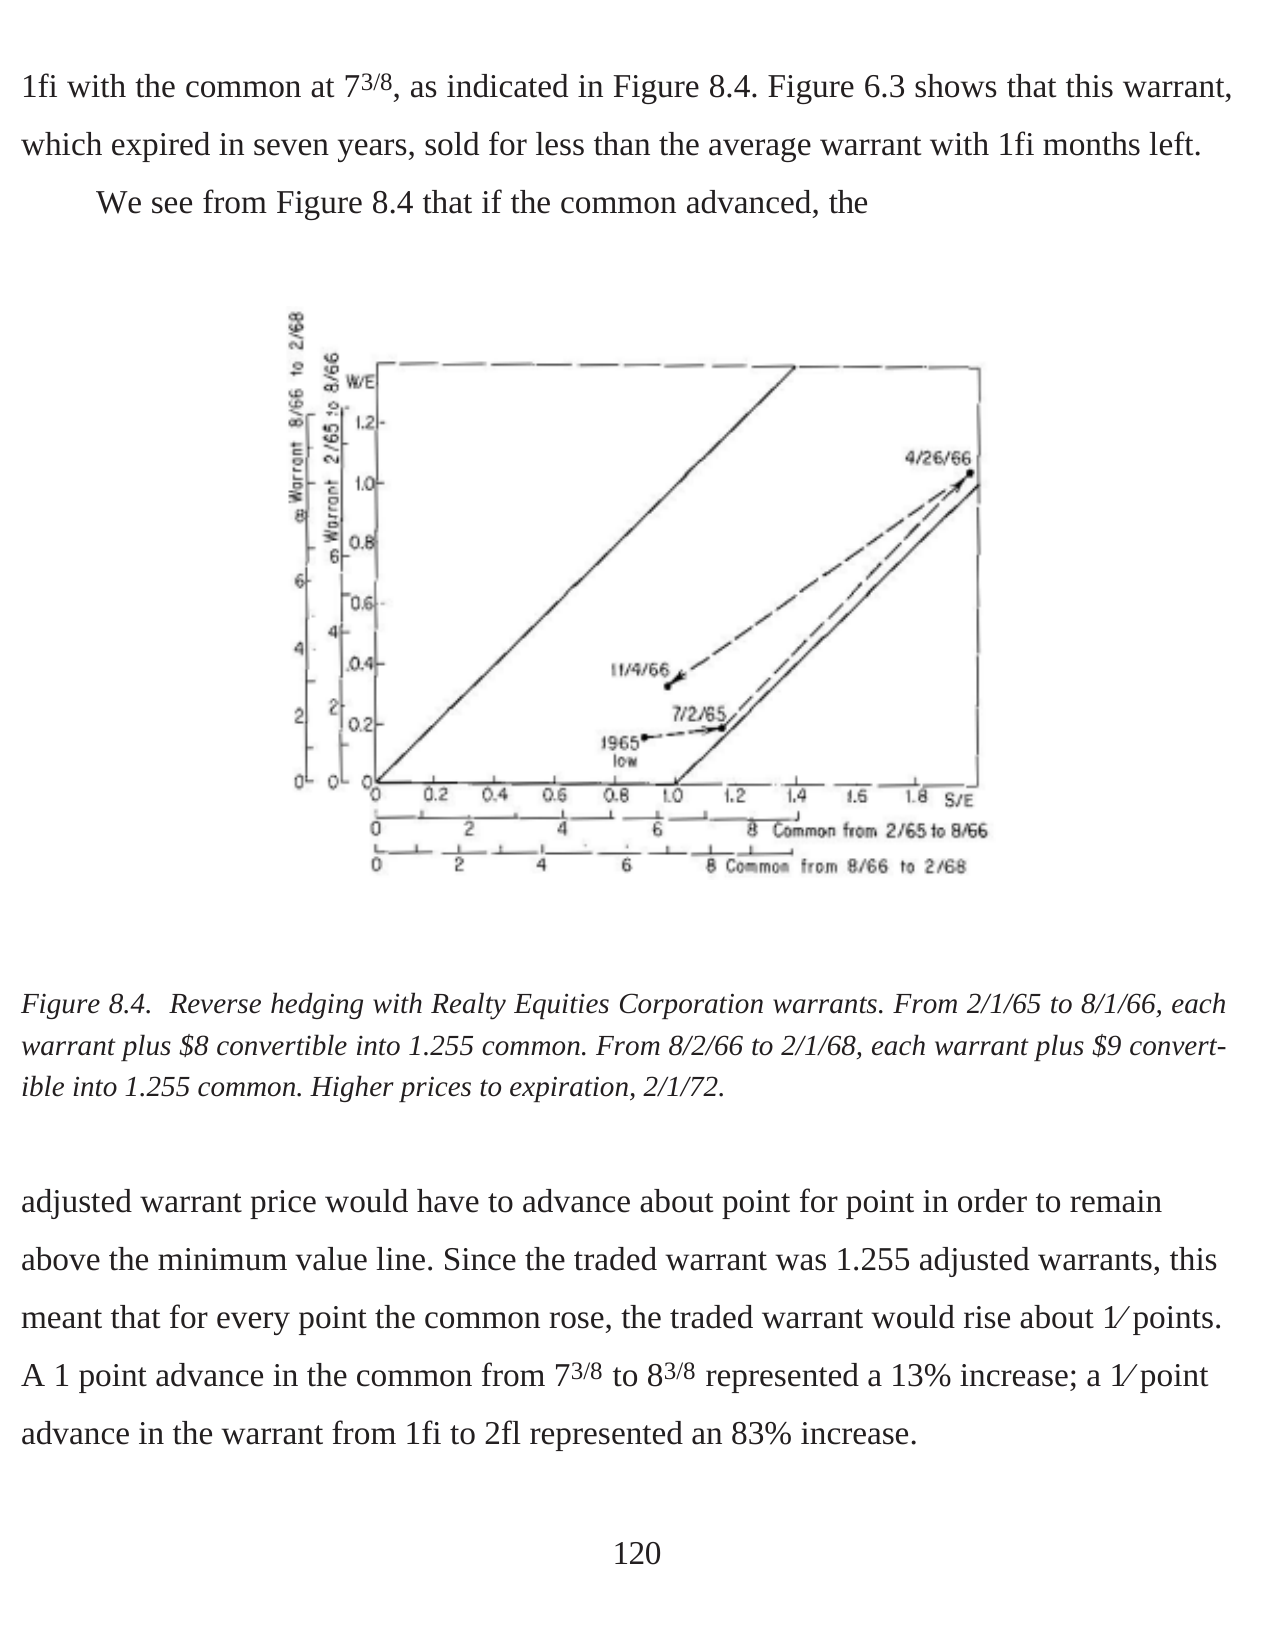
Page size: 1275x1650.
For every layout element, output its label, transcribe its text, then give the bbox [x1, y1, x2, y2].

text Figure 8.4. Reverse hedging with Realty Equities Corporation warrants. From 2/1/65 to 8/1/66, each warrant plus $8 convertible into 1.255 common. From 8/2/66 to 2/1/68, each warrant plus $9 convert- ible into 1.255 common. Higher prices to expiration, 2/1/72. [21, 987, 1228, 1103]
text 1fi with the common at 73/8, as indicated in Figure 8.4. Figure 6.3 shows that this warrant, which expired in seven years, sold for less than the average warrant with 1fi months left. [21, 67, 1234, 163]
picture [285, 306, 996, 880]
text adjusted warrant price would have to advance about point for point in order to remain above the minimum value line. Since the traded warrant was 1.255 adjusted warrants, this meant that for every point the common rose, the traded warrant would rise about 1⁄ points. A 1 point advance in the common from 73/8 to 83/8 represented a 13% increase; a 1⁄ point advance in the warrant from 1fi to 2fl represented an 83% increase. [21, 1182, 1232, 1451]
text We see from Figure 8.4 that if the common advanced, the [96, 183, 1267, 221]
